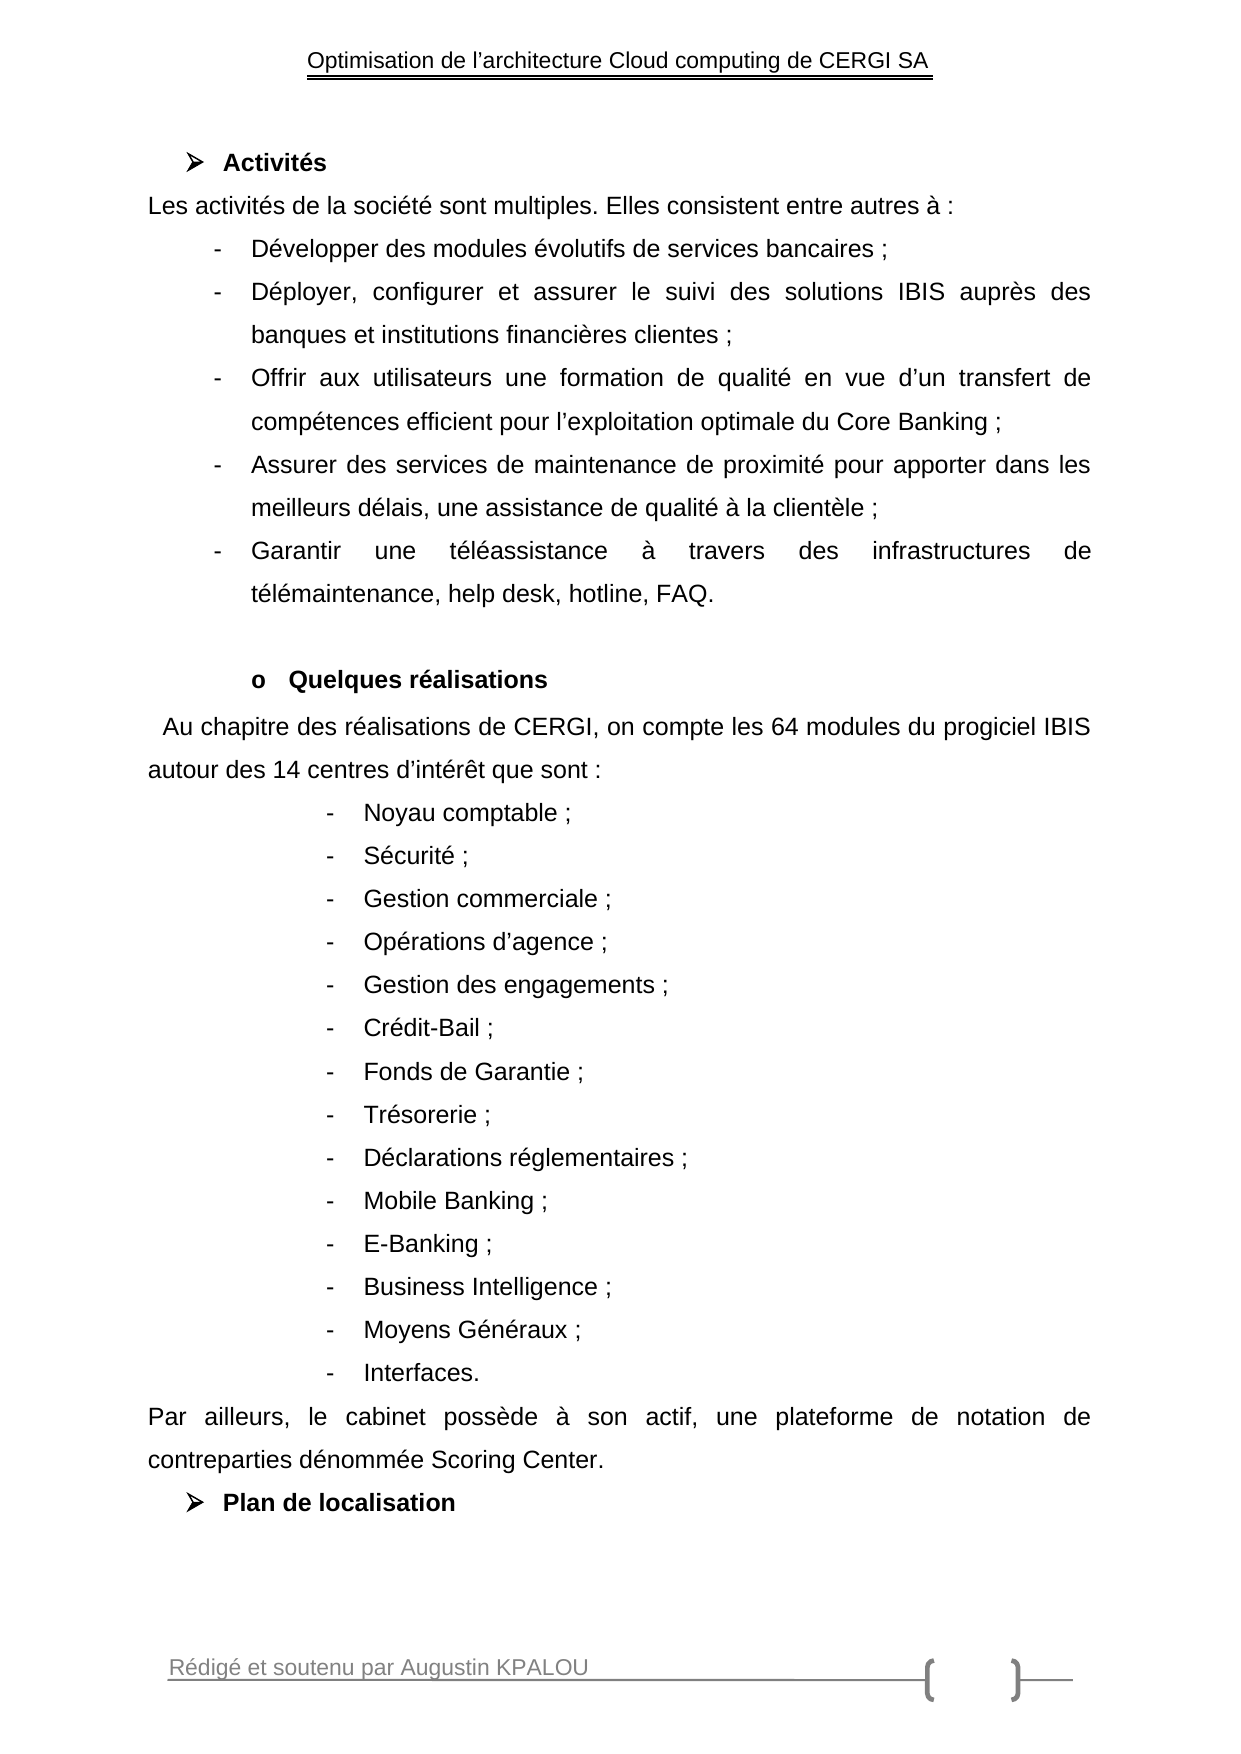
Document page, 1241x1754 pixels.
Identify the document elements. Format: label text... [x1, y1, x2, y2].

list Sécurité ; [326, 841, 1093, 870]
list Crédit-Bail ; [326, 1013, 1093, 1042]
text Les activités de la société sont multiples. Elles consistent entre autres à : [148, 191, 1093, 219]
list E-Banking ; [326, 1229, 1093, 1258]
list Noyau comptable ; [326, 798, 1093, 827]
text Par ailleurs, le cabinet possède à son actif, une plateforme de notation de contreparties dénommée Scoring Center. [148, 1402, 1093, 1473]
list Assurer des services de maintenance de proximité pour apporter dans les meilleurs délais, une assistance de qualité à la clientèle ; [213, 449, 1093, 521]
list Gestion commerciale ; [326, 884, 1093, 913]
list Activités [185, 148, 1093, 176]
list Offrir aux utilisateurs une formation de qualité en vue d’un transfert de compétences efficient pour l’exploitation optimale du Core Banking ; [213, 363, 1093, 435]
list Mobile Banking ; [326, 1186, 1093, 1215]
list Gestion des engagements ; [326, 970, 1093, 999]
list Fonds de Garantie ; [326, 1057, 1093, 1085]
list Business Intelligence ; [326, 1272, 1093, 1301]
list Trésorerie ; [326, 1100, 1093, 1128]
list Interfaces. [326, 1358, 1093, 1387]
list Plan de localisation [185, 1488, 1093, 1517]
list Opérations d’agence ; [326, 927, 1093, 956]
list Moyens Généraux ; [326, 1315, 1093, 1344]
list Quelques réalisations [251, 665, 1093, 696]
list Déployer, configurer et assurer le suivi des solutions IBIS auprès des banques et institutions financières clientes ; [213, 277, 1093, 349]
list Développer des modules évolutifs de services bancaires ; [213, 234, 1093, 263]
list Déclarations réglementaires ; [326, 1143, 1093, 1172]
list Garantir une téléassistance à travers des infrastructures de télémaintenance, help desk, hotline, FAQ. [213, 536, 1093, 608]
text Au chapitre des réalisations de CERGI, on compte les 64 modules du progiciel IBIS autour des 14 centres d’intérêt que sont : [148, 712, 1093, 783]
